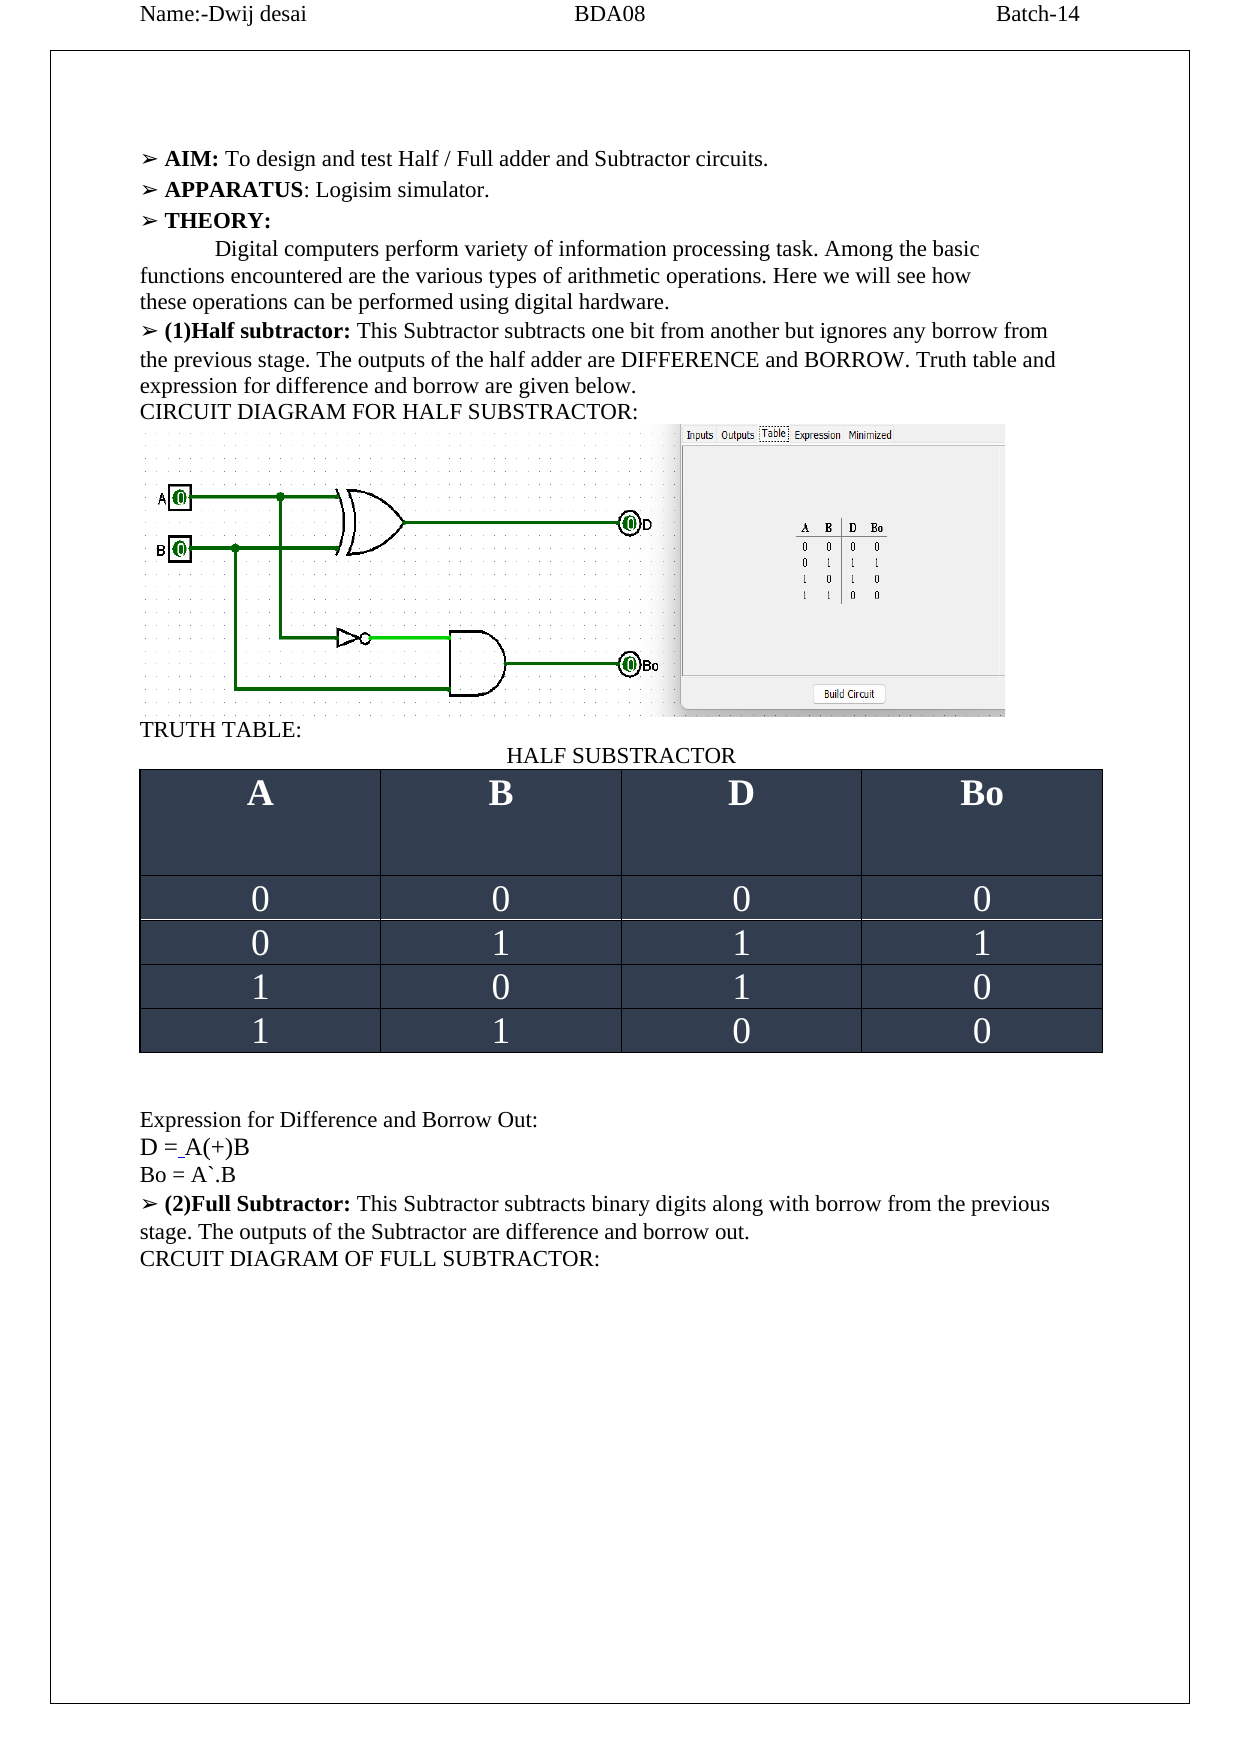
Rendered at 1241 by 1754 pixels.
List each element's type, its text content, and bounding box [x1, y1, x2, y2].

table_cell 1 [141, 1009, 380, 1052]
text CIRCUIT DIAGRAM FOR HALF SUBSTRACTOR: [139, 398, 1103, 425]
text TRUTH TABLE: [139, 716, 1103, 742]
table_header B [381, 770, 621, 875]
table_header Bo [862, 770, 1102, 875]
table_cell 0 [862, 965, 1102, 1008]
text ➢ (2)Full Subtractor: This Subtractor subtracts binary digits along with borrow from the previous stage. The outputs of the Subtractor are difference and borrow out. [139, 1187, 1103, 1245]
text HALF SUBSTRACTOR [139, 742, 1103, 769]
table_cell 1 [381, 921, 621, 964]
text ➢ APPARATUS: Logisim simulator. [139, 173, 1103, 204]
text Digital computers perform variety of information processing task. Among the basic functions encountered are the various types of arithmetic operations. Here we will see how these operations can be performed using digital hardware. [139, 235, 1103, 314]
table_cell 1 [622, 965, 861, 1008]
table_cell 0 [622, 1009, 861, 1052]
table_header D [622, 770, 861, 875]
table_cell 0 [381, 965, 621, 1008]
table_cell 0 [862, 1009, 1102, 1052]
table_cell 0 [141, 921, 380, 964]
text ➢ AIM: To design and test Half / Full adder and Subtractor circuits. [139, 142, 1103, 173]
table_cell 0 [141, 876, 380, 919]
table_cell 0 [622, 876, 861, 919]
text ➢ (1)Half subtractor: This Subtractor subtracts one bit from another but ignores any borrow from the previous stage. The outputs of the half adder are DIFFERENCE and BORROW. Truth table and expression for difference and borrow are given below. [139, 314, 1103, 398]
picture [139, 424, 1006, 717]
text CRCUIT DIAGRAM OF FULL SUBTRACTOR: [139, 1245, 1103, 1271]
table_cell 1 [622, 921, 861, 964]
table_cell 1 [381, 1009, 621, 1052]
table_cell 1 [862, 921, 1102, 964]
table_cell 0 [862, 876, 1102, 919]
table_cell 0 [381, 876, 621, 919]
text Expression for Difference and Borrow Out: [139, 1106, 1103, 1132]
text Bo = A`.B [139, 1161, 1103, 1187]
table_header A [141, 770, 380, 875]
table_cell 1 [141, 965, 380, 1008]
text D = A(+)B [139, 1132, 1103, 1161]
text ➢ THEORY: [139, 204, 1103, 235]
